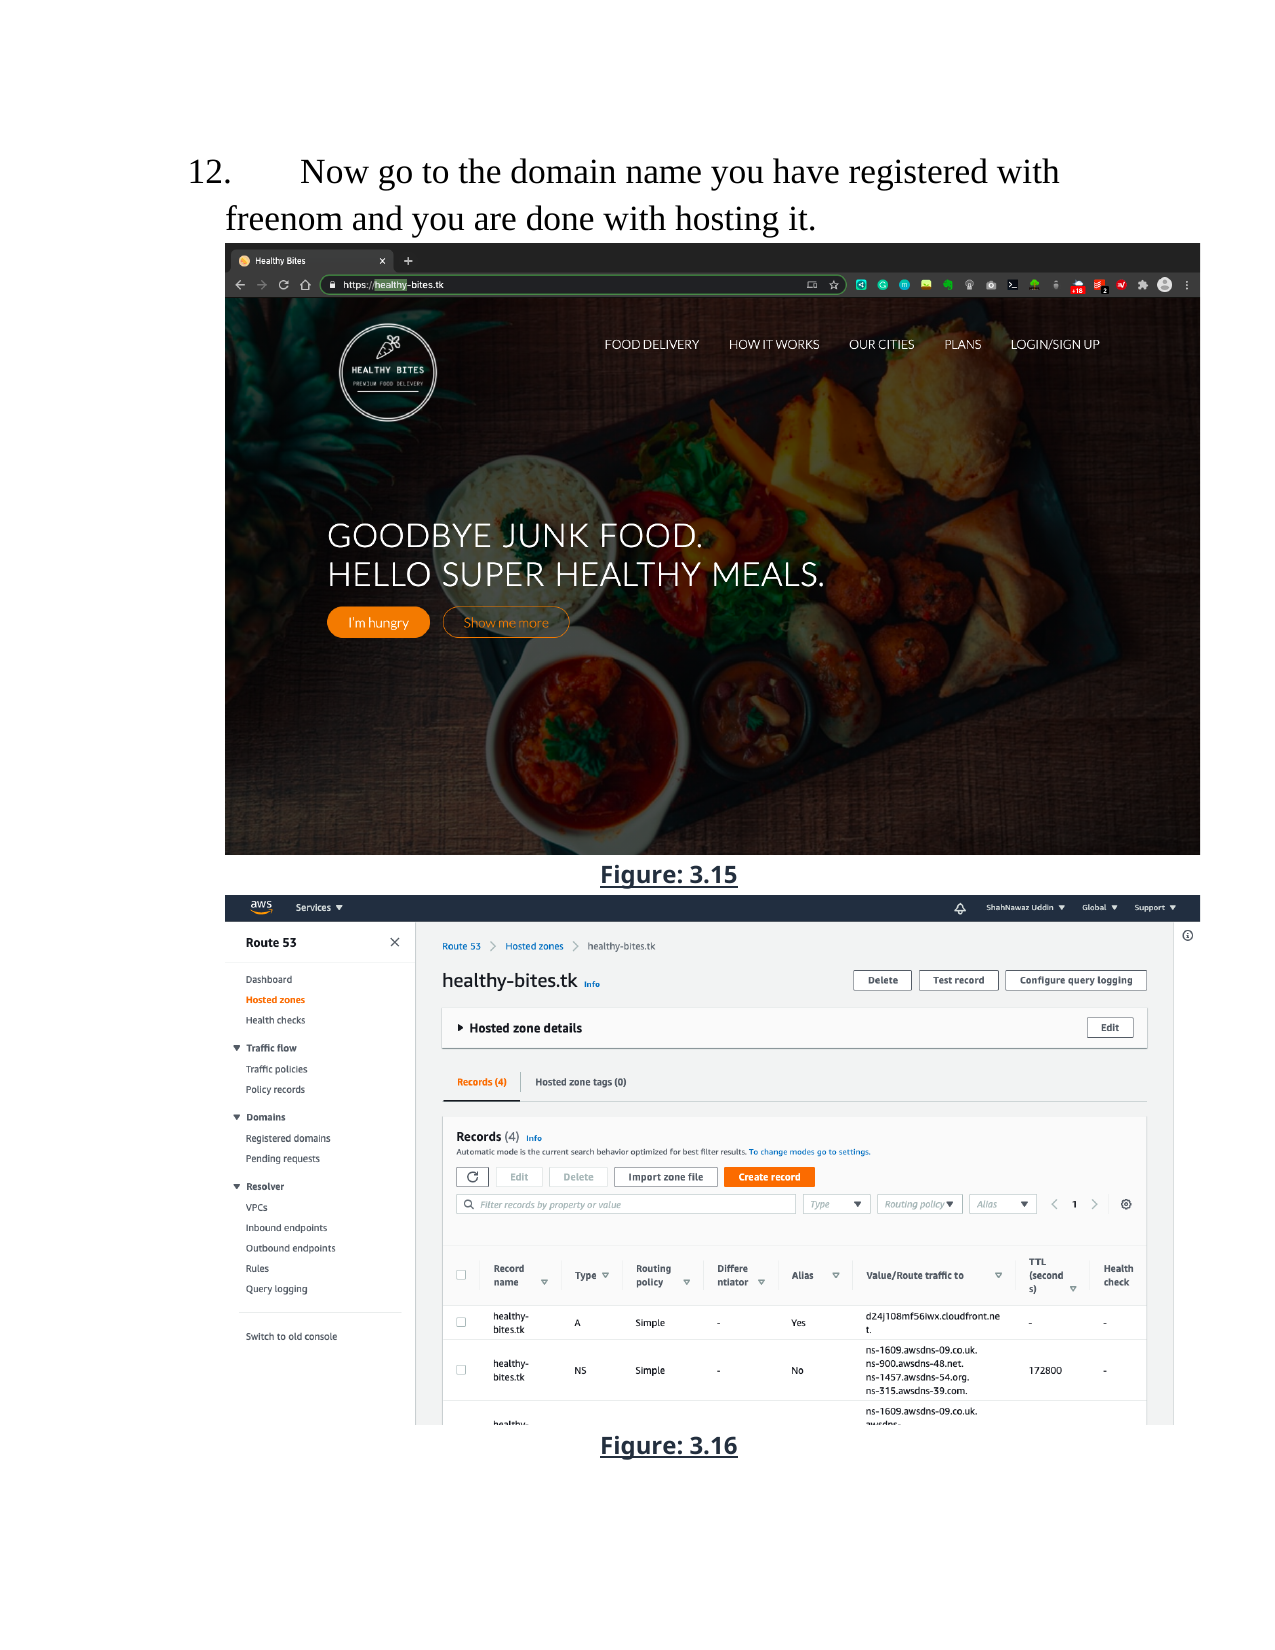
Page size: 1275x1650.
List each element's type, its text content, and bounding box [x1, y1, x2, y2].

picture [225, 243, 1200, 855]
picture [225, 895, 1200, 1425]
text Figure: 3.16 [225, 1428, 1125, 1461]
text Figure: 3.15 [225, 858, 1125, 891]
list Now go to the domain name you have registered with freenom and you are done with hosting it. [187, 150, 1125, 238]
